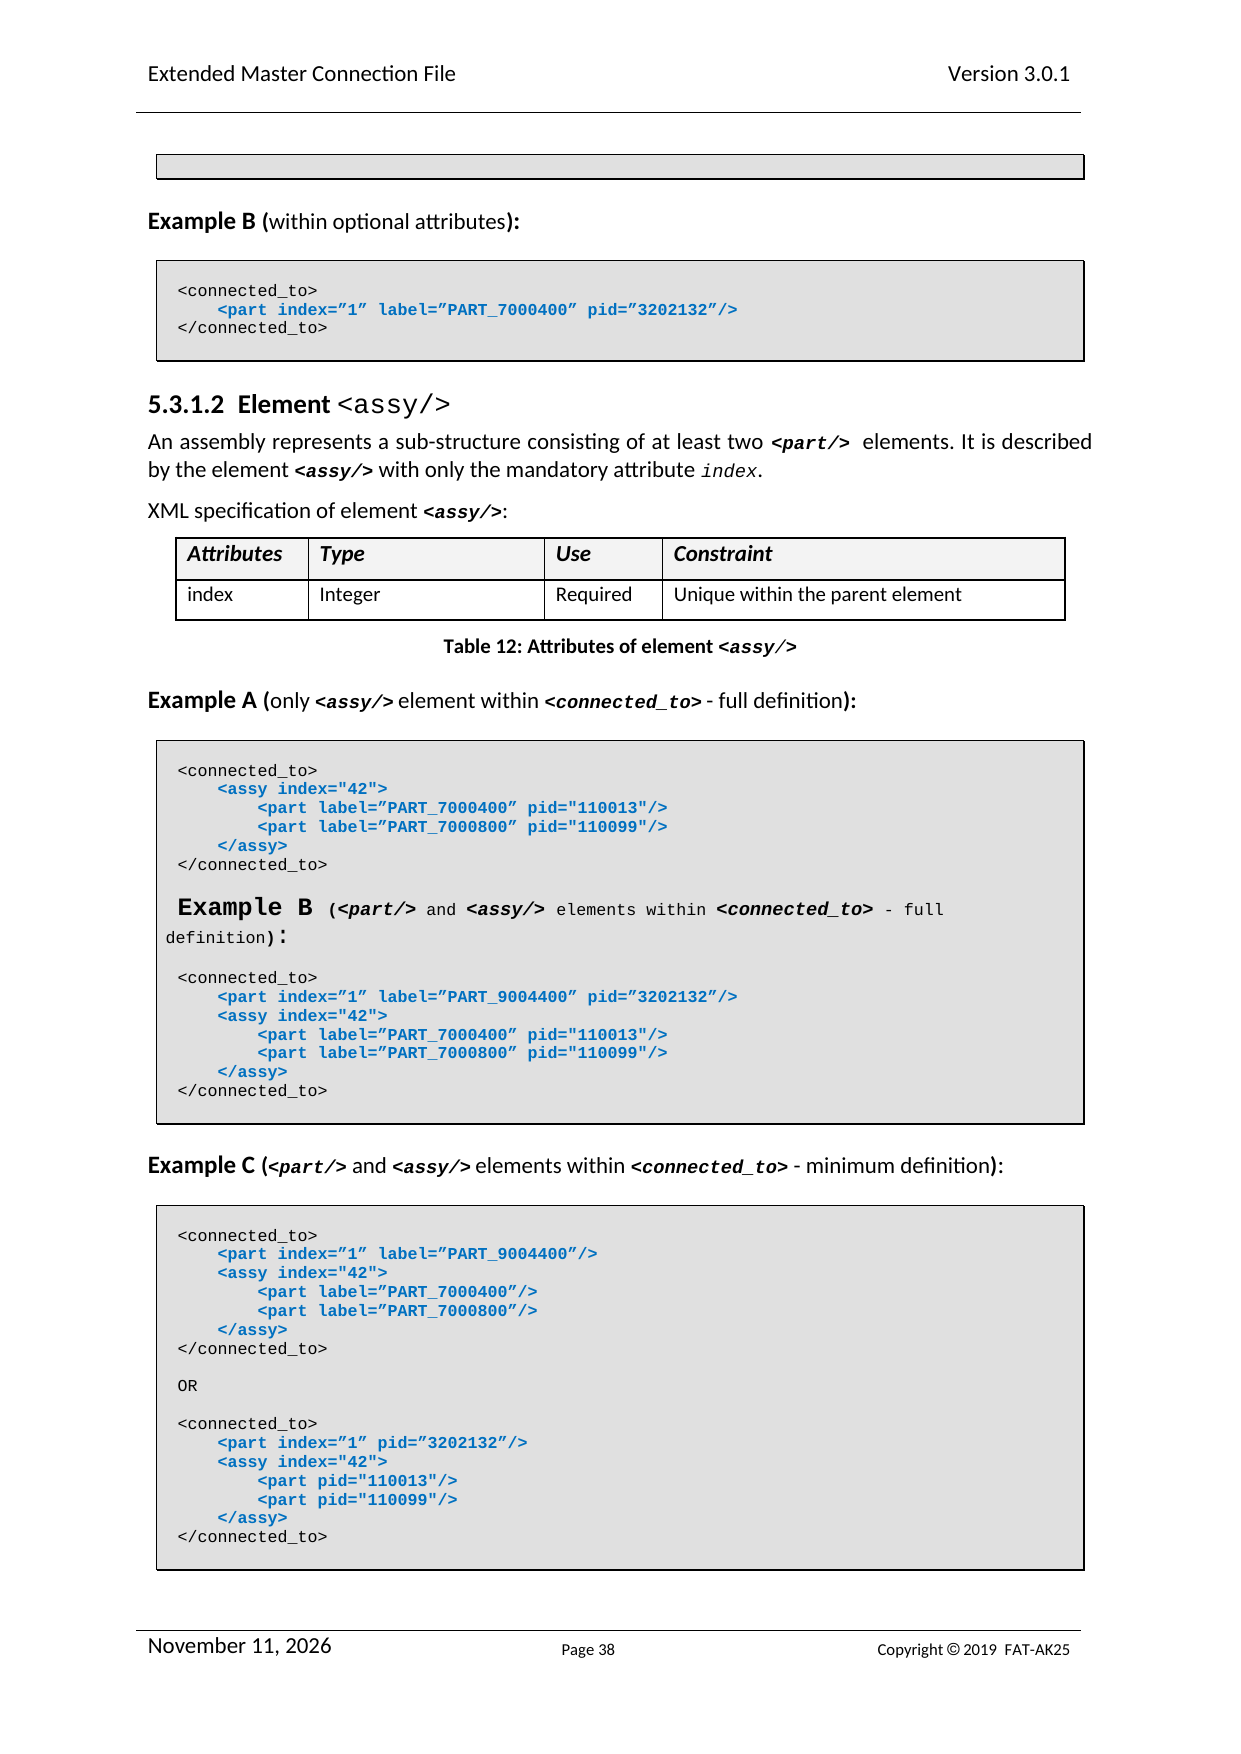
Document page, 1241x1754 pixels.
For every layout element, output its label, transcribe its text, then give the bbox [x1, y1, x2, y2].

text </connected_to> [157, 317, 1083, 336]
text </assy> [157, 834, 1083, 853]
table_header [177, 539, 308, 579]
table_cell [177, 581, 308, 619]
text </connected_to> [157, 853, 1083, 872]
text Example B (within optional attributes): [148, 205, 1092, 235]
text Example A (only <assy/> element within <connected_to> - full definition): [148, 684, 1092, 715]
text OR [157, 1375, 1083, 1394]
text <part index=”1”/> [157, 1431, 1083, 1450]
text <assy index="42"> [157, 1450, 1083, 1469]
text <assy index="42"> [157, 1262, 1083, 1281]
text </assy> [157, 1507, 1083, 1526]
text <part index=”1” label=”PART_7000400” pid=”3202132”/> [157, 298, 1083, 317]
text <connected_to> [157, 1412, 1083, 1431]
text XML specification of element <assy/>: [148, 496, 1092, 524]
text <connected_to> [157, 1224, 1083, 1243]
text <assy index="42"> [157, 778, 1083, 797]
text </assy> [157, 1318, 1083, 1337]
text Example C (<part/> and <assy/> elements within <connected_to> - minimum definition): [148, 1149, 1092, 1180]
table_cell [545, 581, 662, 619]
text </connected_to> [157, 1079, 1083, 1098]
subtitle Element <assy/> [148, 387, 1092, 421]
text <part pid="110099"/> [157, 1488, 1083, 1507]
text </assy> [157, 1061, 1083, 1079]
text </connected_to> [157, 1337, 1083, 1356]
text Table 12: Attributes of element <assy/> [148, 634, 1092, 659]
text </connected_to> [157, 1526, 1083, 1544]
text An assembly represents a sub-structure consisting of at least two <part/> elements. It is described by the element <assy/> with only the mandatory attribute index. [148, 427, 1092, 483]
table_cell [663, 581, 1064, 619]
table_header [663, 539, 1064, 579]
text <connected_to> [157, 279, 1083, 298]
text <connected_to> [157, 966, 1083, 985]
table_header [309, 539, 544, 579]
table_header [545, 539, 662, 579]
text <part pid="110013"/> [157, 1469, 1083, 1488]
text <assy index="42"> [157, 1004, 1083, 1023]
text Example B (<part/> and <assy/> elements within <connected_to> - full definition): [157, 891, 1083, 948]
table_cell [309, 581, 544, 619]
text <connected_to> [157, 759, 1083, 778]
